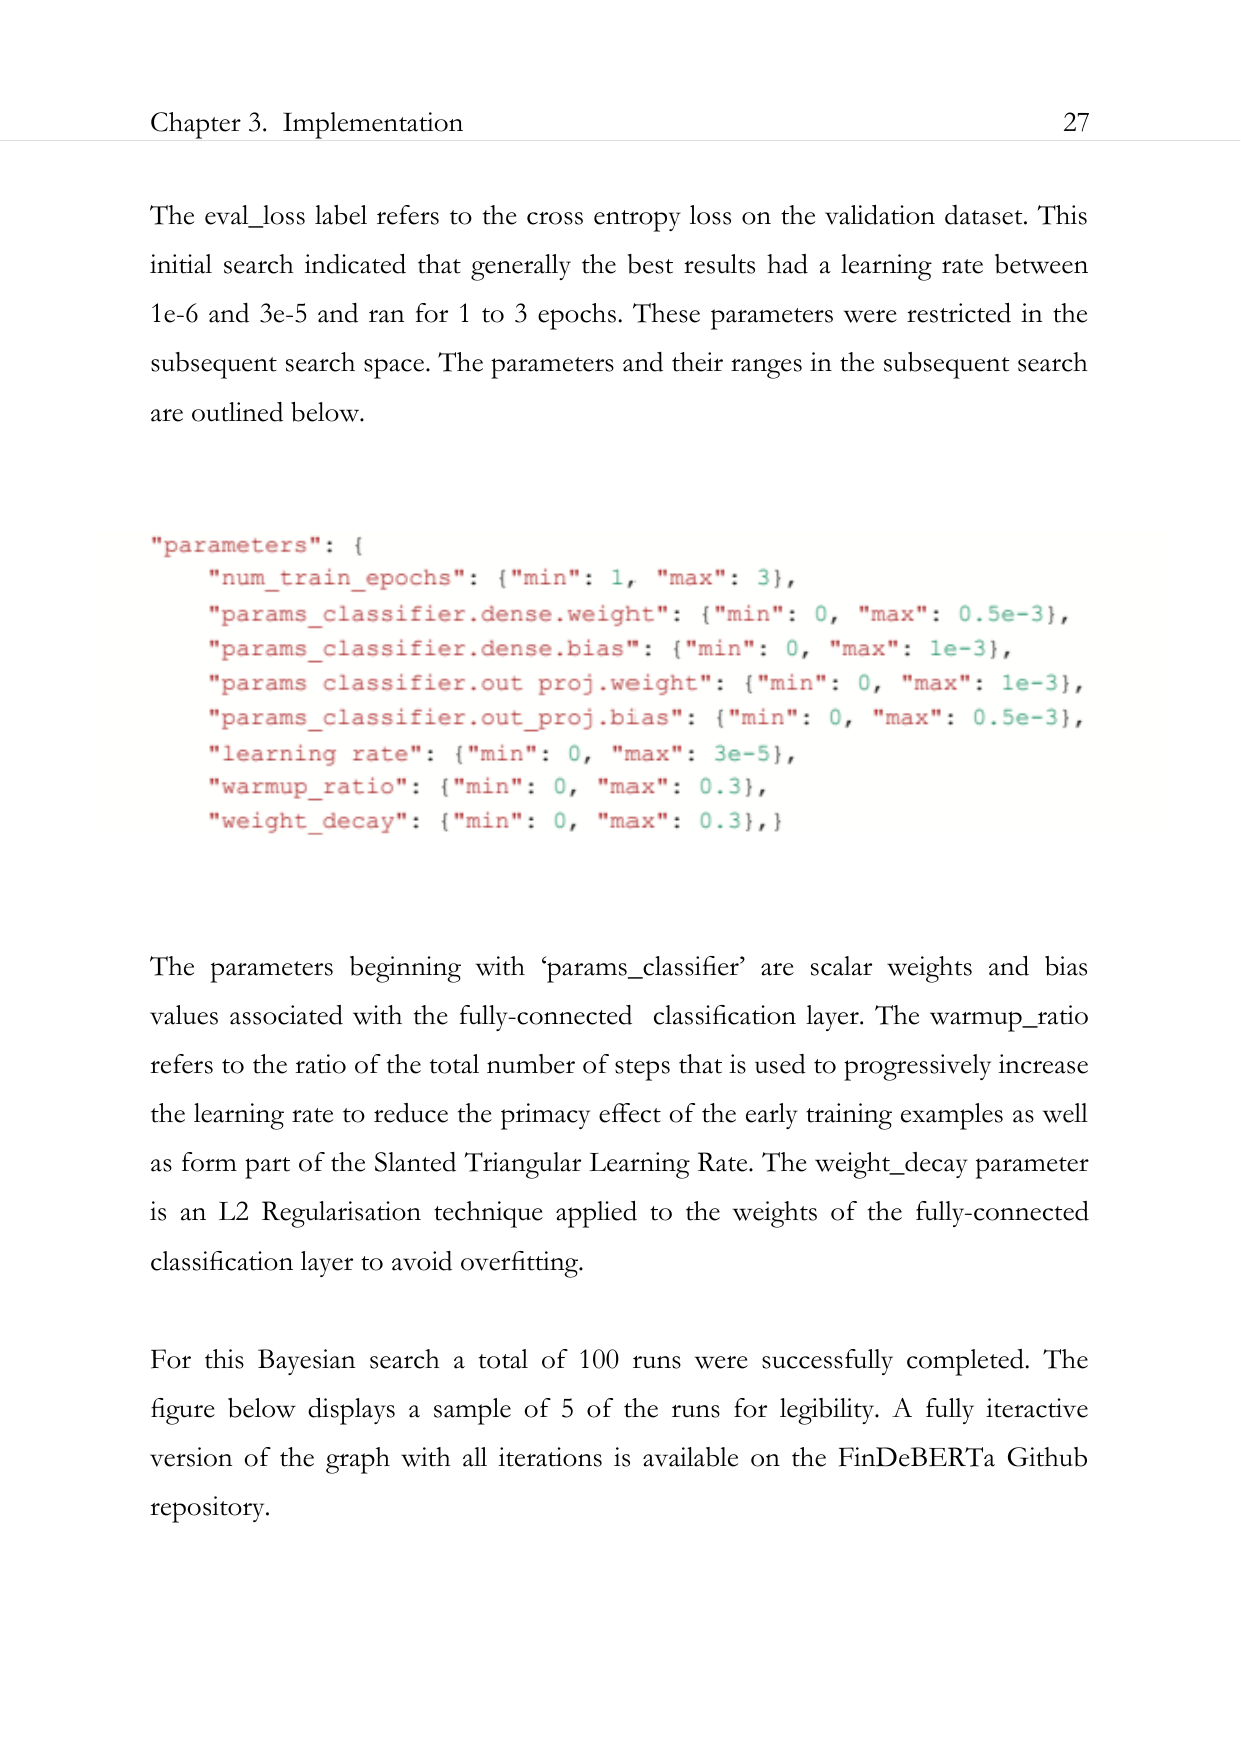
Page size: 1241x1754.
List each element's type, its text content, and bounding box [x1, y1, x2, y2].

text The parameters beginning with ‘params_classifier’ are scalar weights and bias values associated with the fully-connected classification layer. The warmup_ratio refers to the ratio of the total number of steps that is used to progressively increase the learning rate to reduce the primacy effect of the early training examples as well as form part of the Slanted Triangular Learning Rate. The weight_decay parameter is an L2 Regularisation technique applied to the weights of the fully-connected classification layer to avoid overfitting. [150, 950, 1090, 1278]
text For this Bayesian search a total of 100 runs were successfully completed. The figure below displays a sample of 5 of the runs for legibility. A fully iteractive version of the graph with all iterations is available on the FinDeBERTa Github repository. [150, 1343, 1090, 1523]
text The eval_loss label refers to the cross entropy loss on the validation dataset. This initial search indicated that generally the best results had a learning rate between 1e-6 and 3e-5 and ran for 1 to 3 epochs. These parameters were restricted in the subsequent search space. The parameters and their ranges in the subsequent search are outlined below. [150, 199, 1090, 429]
